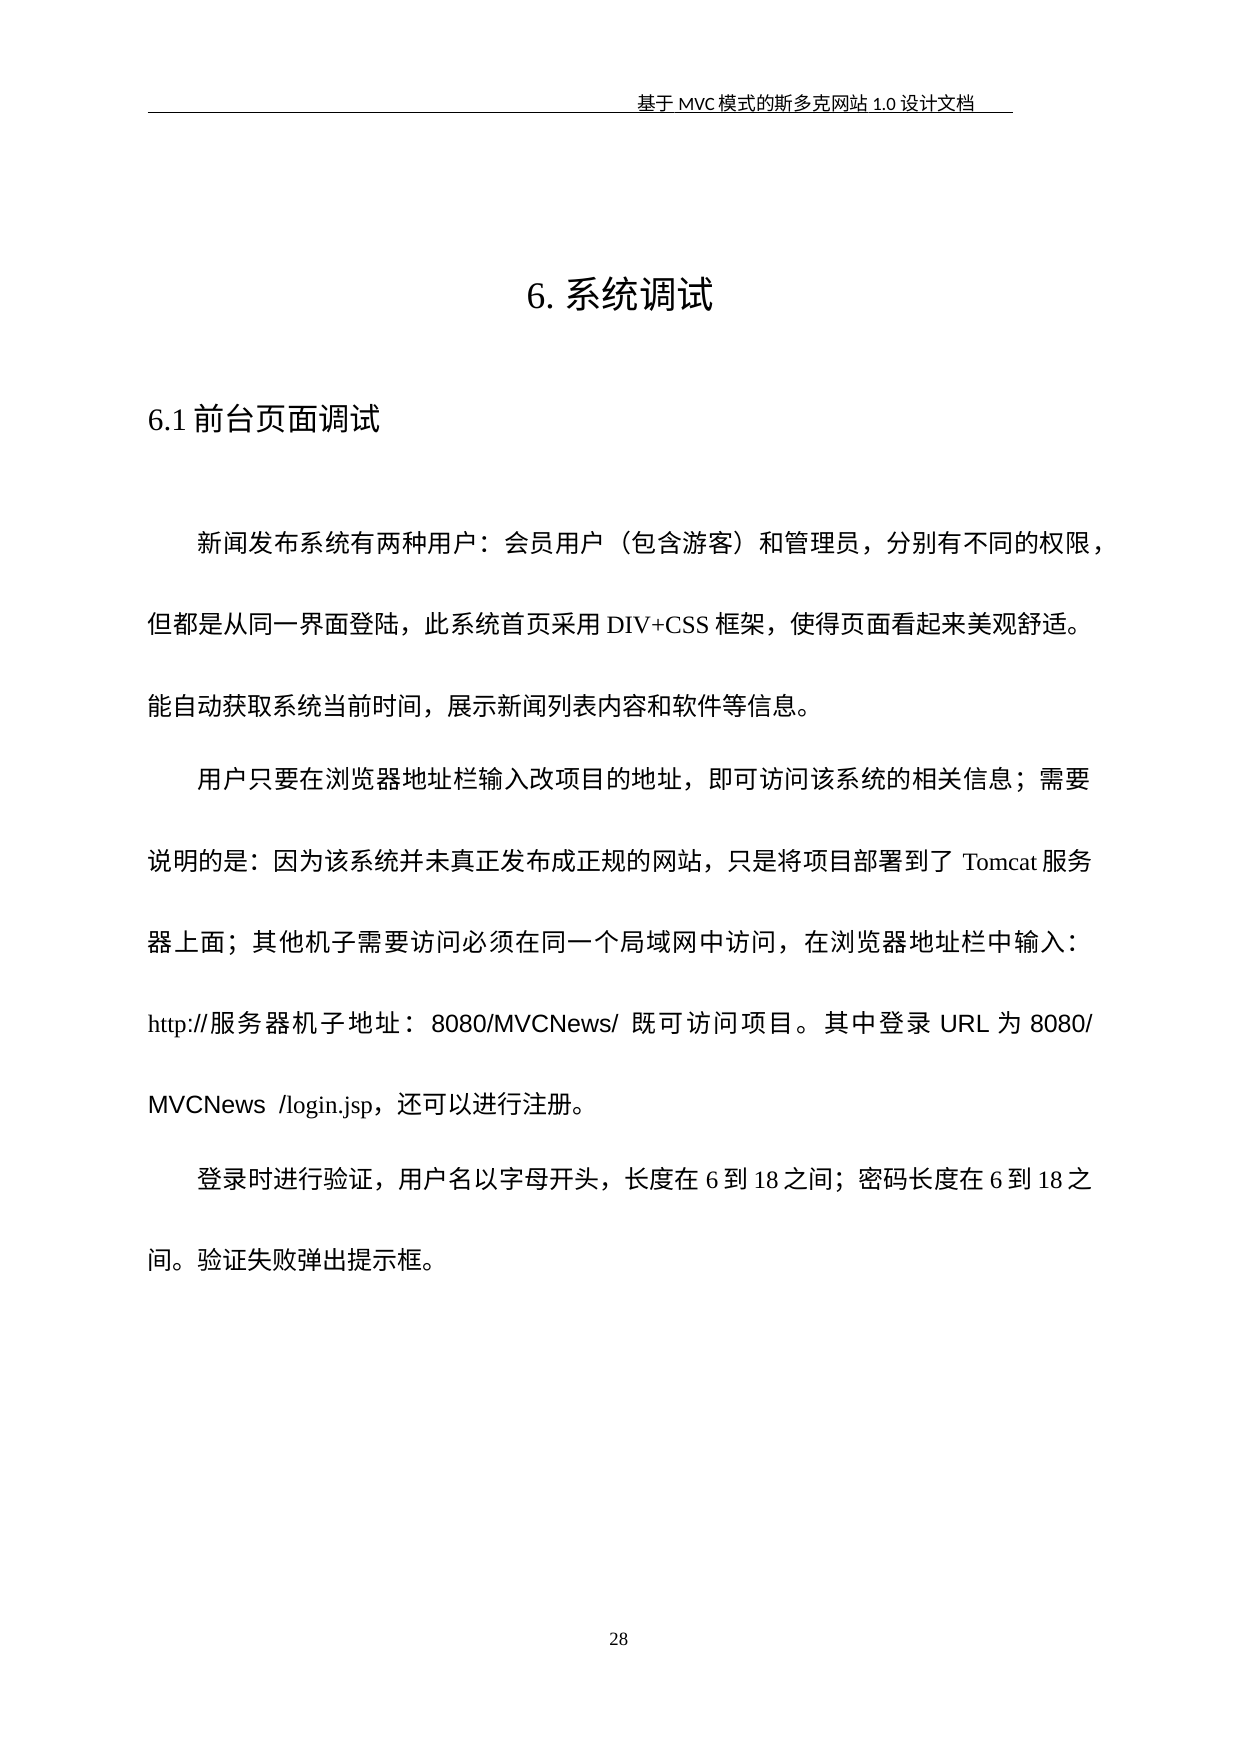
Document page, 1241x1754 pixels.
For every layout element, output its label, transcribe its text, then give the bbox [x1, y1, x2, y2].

text 登录时进行验证，用户名以字母开头，长度在6到18之间；密码长度在6到18之间。验证失败弹出提示框。 [148, 1145, 1092, 1291]
subtitle 6.1前台页面调试 [148, 384, 1092, 449]
subtitle 6. 系统调试 [148, 259, 1092, 324]
text 新闻发布系统有两种用户：会员用户（包含游客）和管理员，分别有不同的权限，但都是从同一界面登陆，此系统首页采用DIV+CSS框架，使得页面看起来美观舒适。能自动获取系统当前时间，展示新闻列表内容和软件等信息。 [148, 509, 1092, 737]
text 用户只要在浏览器地址栏输入改项目的地址，即可访问该系统的相关信息；需要说明的是：因为该系统并未真正发布成正规的网站，只是将项目部署到了Tomcat服务器上面；其他机子需要访问必须在同一个局域网中访问，在浏览器地址栏中输入：http://服务器机子地址：8080/MVCNews/ 既可访问项目。其中登录URL为8080/ MVCNews /login.jsp，还可以进行注册。 [148, 746, 1092, 1136]
